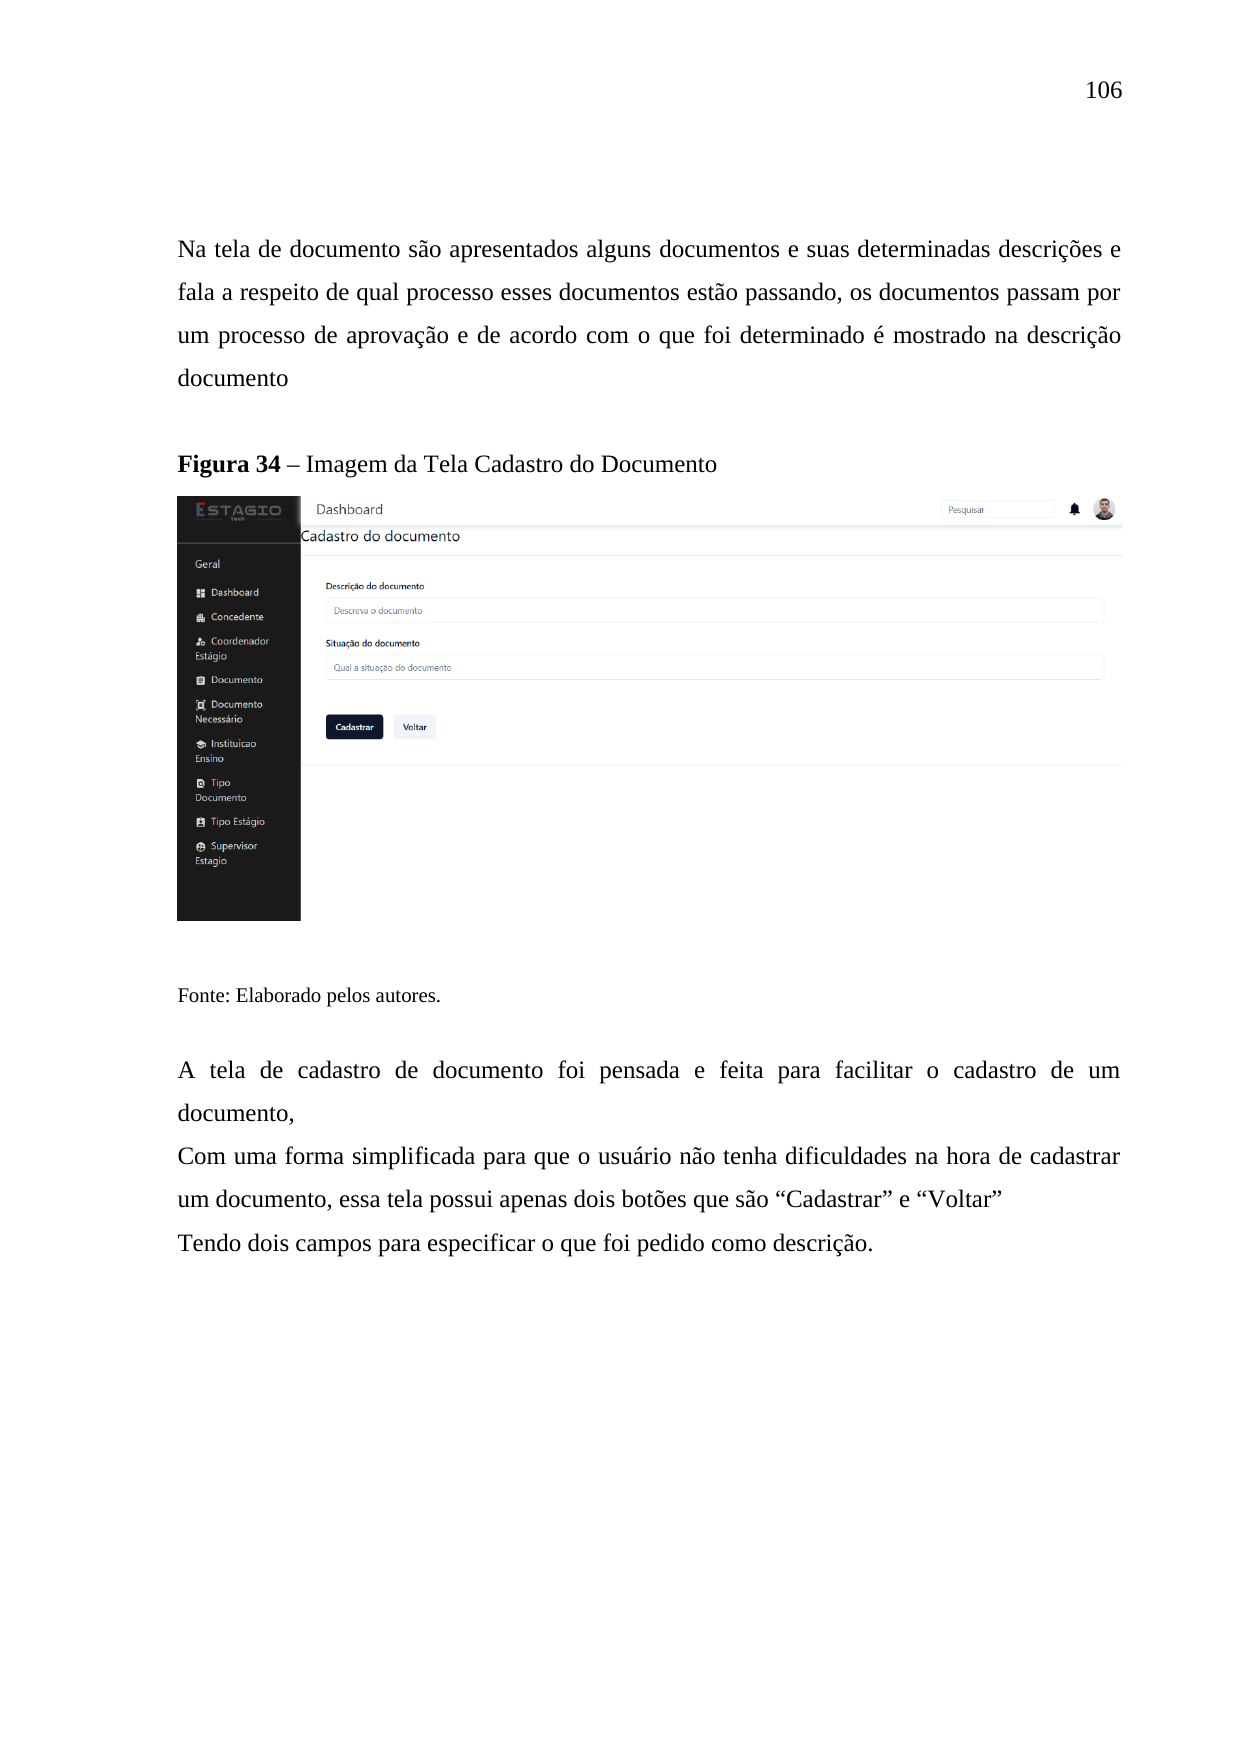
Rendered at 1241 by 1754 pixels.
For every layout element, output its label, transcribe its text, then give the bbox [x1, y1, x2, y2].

text Com uma forma simplificada para que o usuário não tenha dificuldades na hora de cadastrar um documento, essa tela possui apenas dois botões que são “Cadastrar” e “Voltar” [177, 1141, 1122, 1213]
picture [177, 496, 1123, 921]
text Tendo dois campos para especificar o que foi pedido como descrição. [177, 1228, 1122, 1256]
text A tela de cadastro de documento foi pensada e feita para facilitar o cadastro de um documento, [177, 1055, 1122, 1127]
text Figura 34 – Imagem da Tela Cadastro do Documento [177, 449, 1122, 478]
text Fonte: Elaborado pelos autores. [177, 983, 1122, 1007]
text Na tela de documento são apresentados alguns documentos e suas determinadas descrições e fala a respeito de qual processo esses documentos estão passando, os documentos passam por um processo de aprovação e de acordo com o que foi determinado é mostrado na descrição documento [177, 234, 1122, 392]
